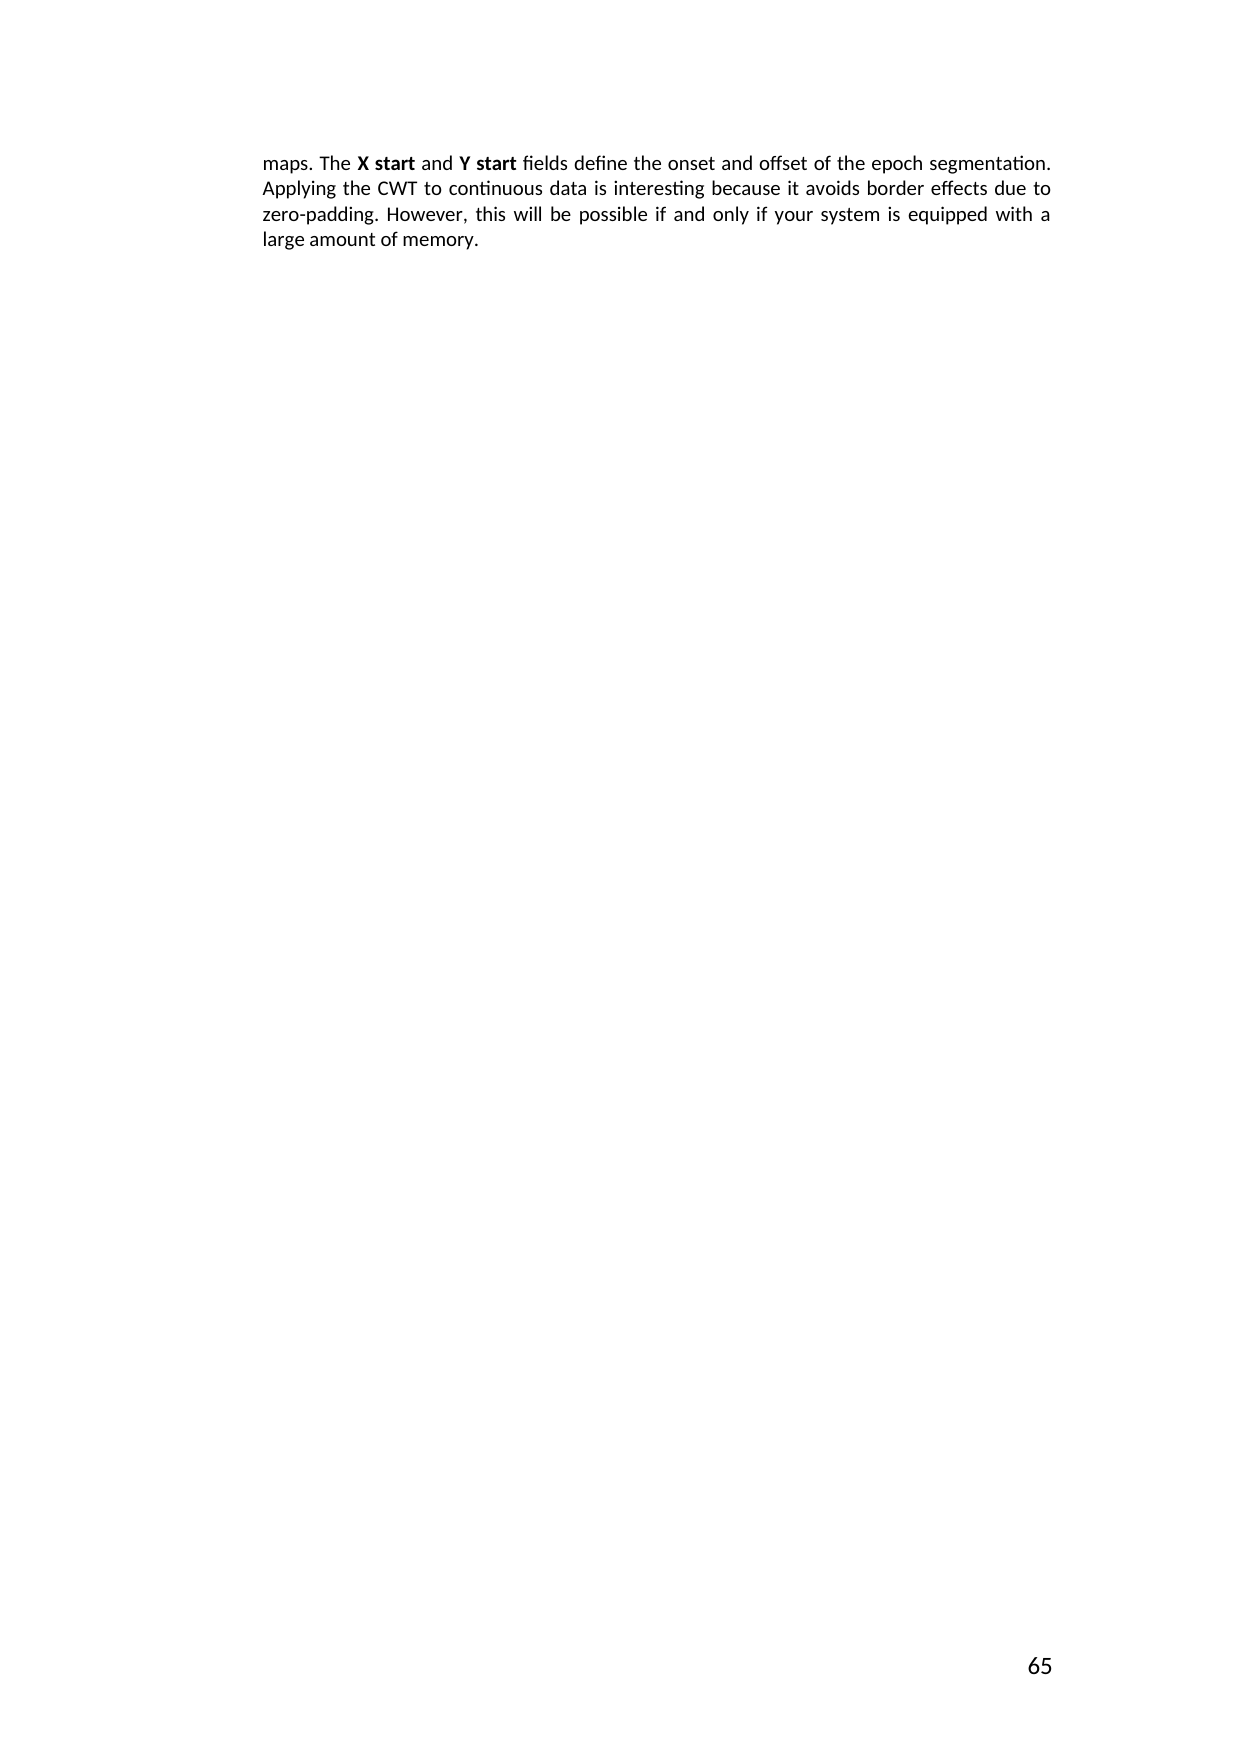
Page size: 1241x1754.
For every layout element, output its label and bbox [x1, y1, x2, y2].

list [225, 150, 1053, 252]
